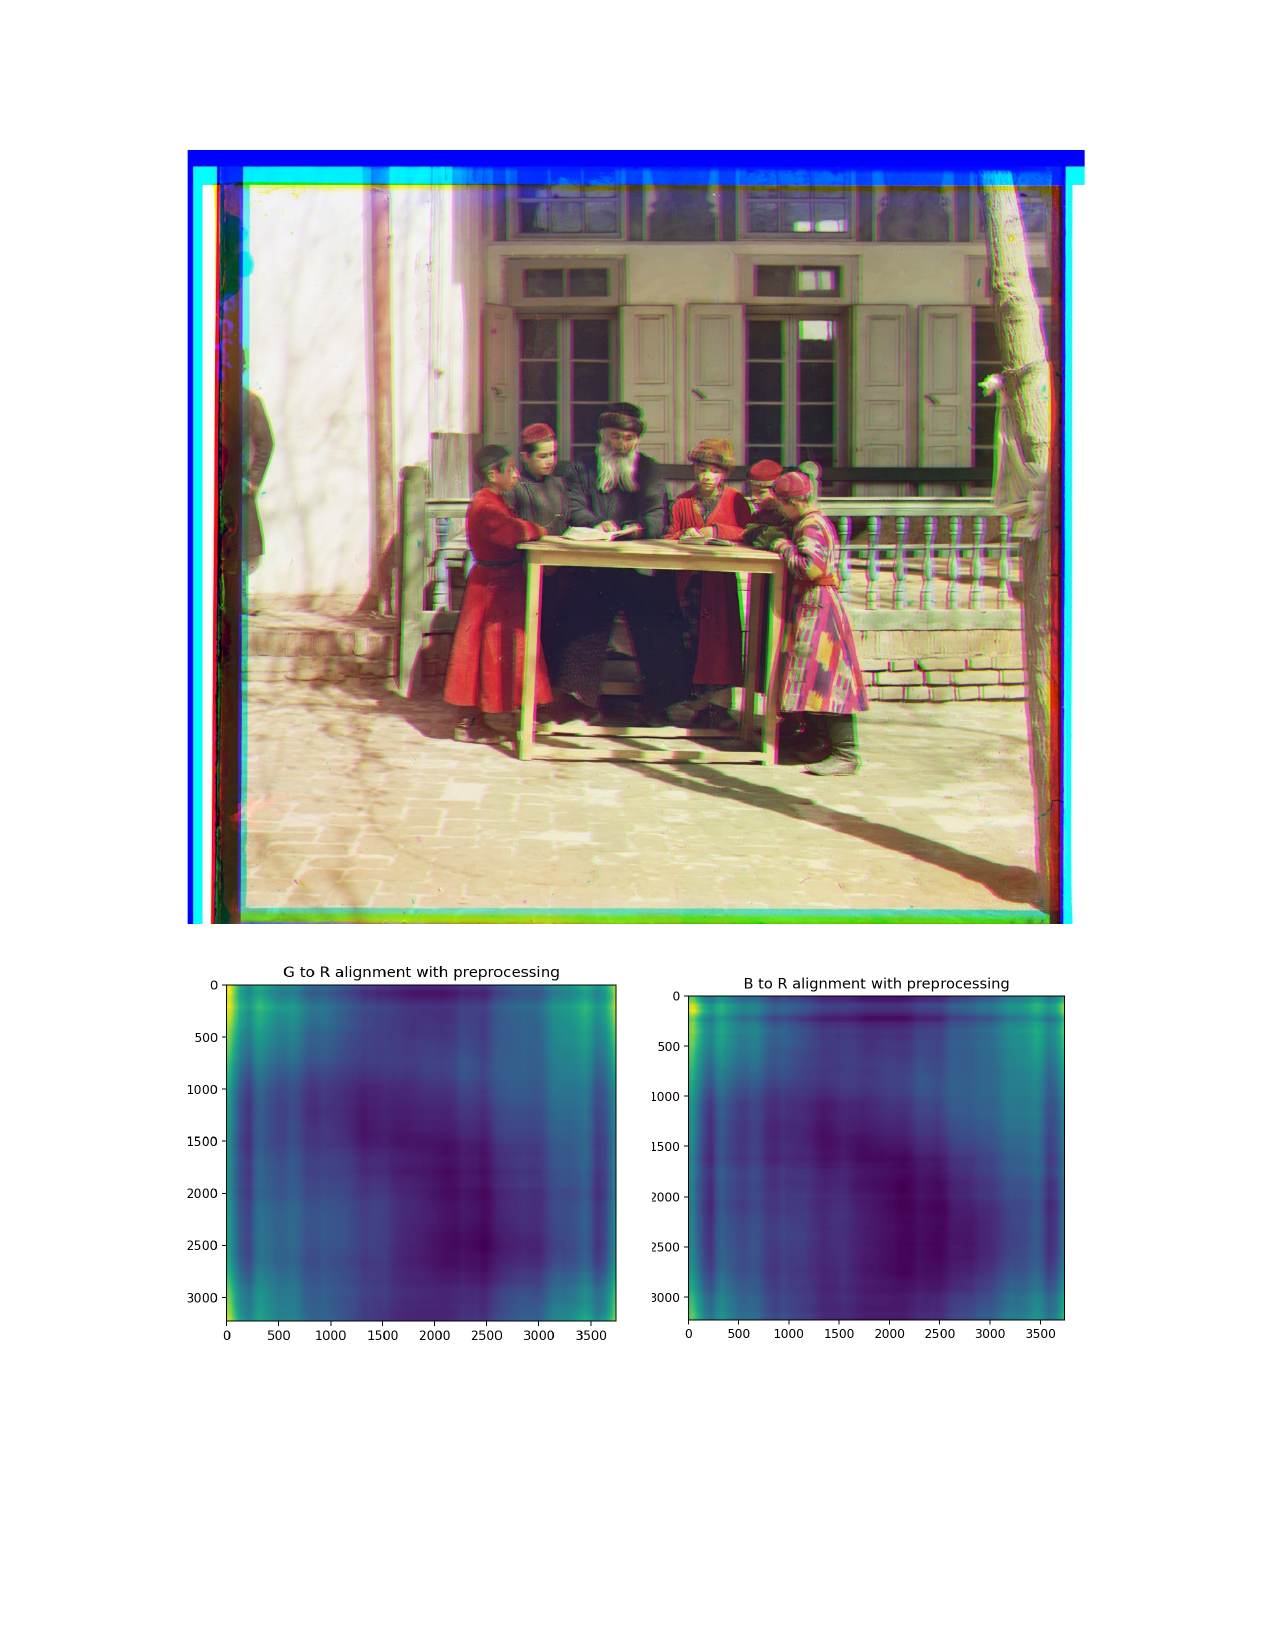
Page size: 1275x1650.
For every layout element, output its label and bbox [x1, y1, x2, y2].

picture [187, 150, 1085, 924]
picture [187, 952, 1083, 1350]
